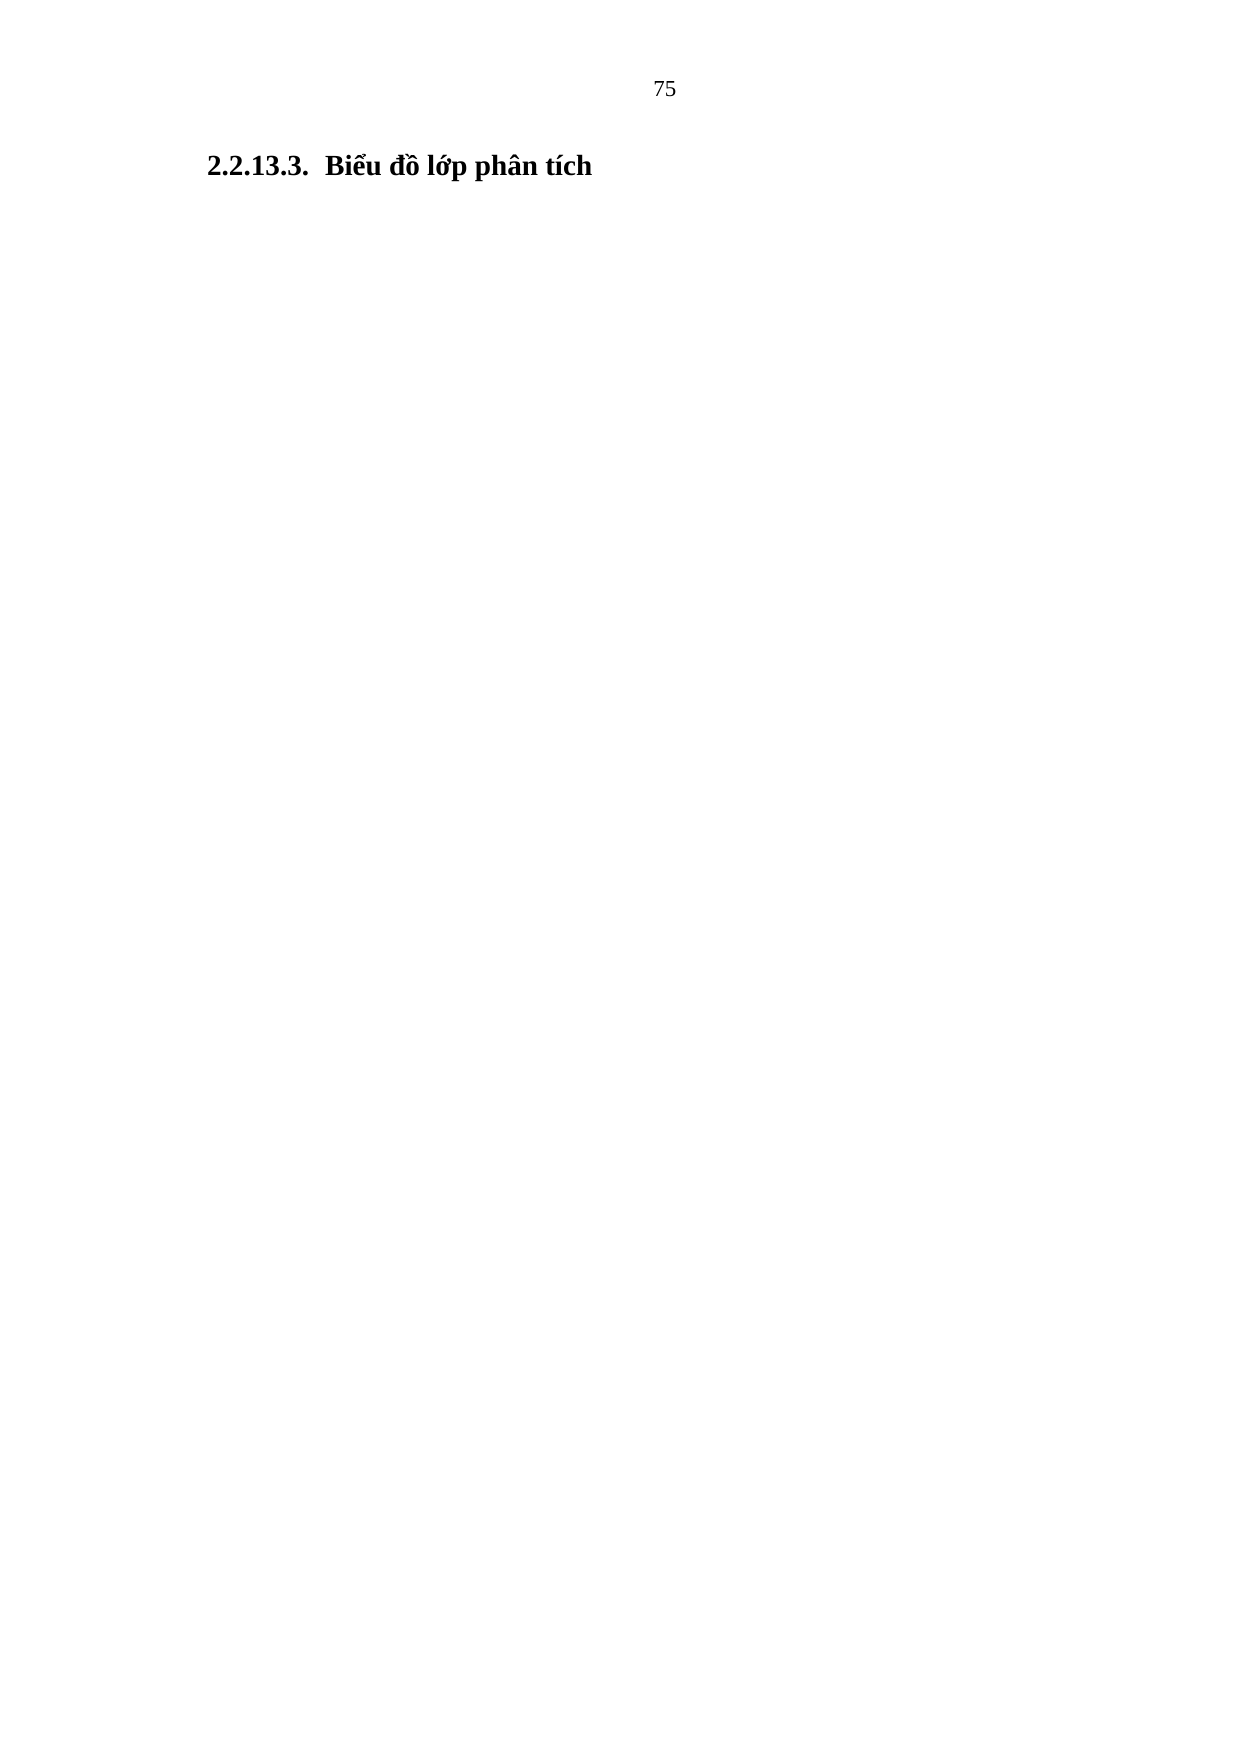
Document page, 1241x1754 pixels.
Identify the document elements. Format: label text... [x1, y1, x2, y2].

subtitle Biểu đồ lớp phân tích [207, 148, 1122, 181]
